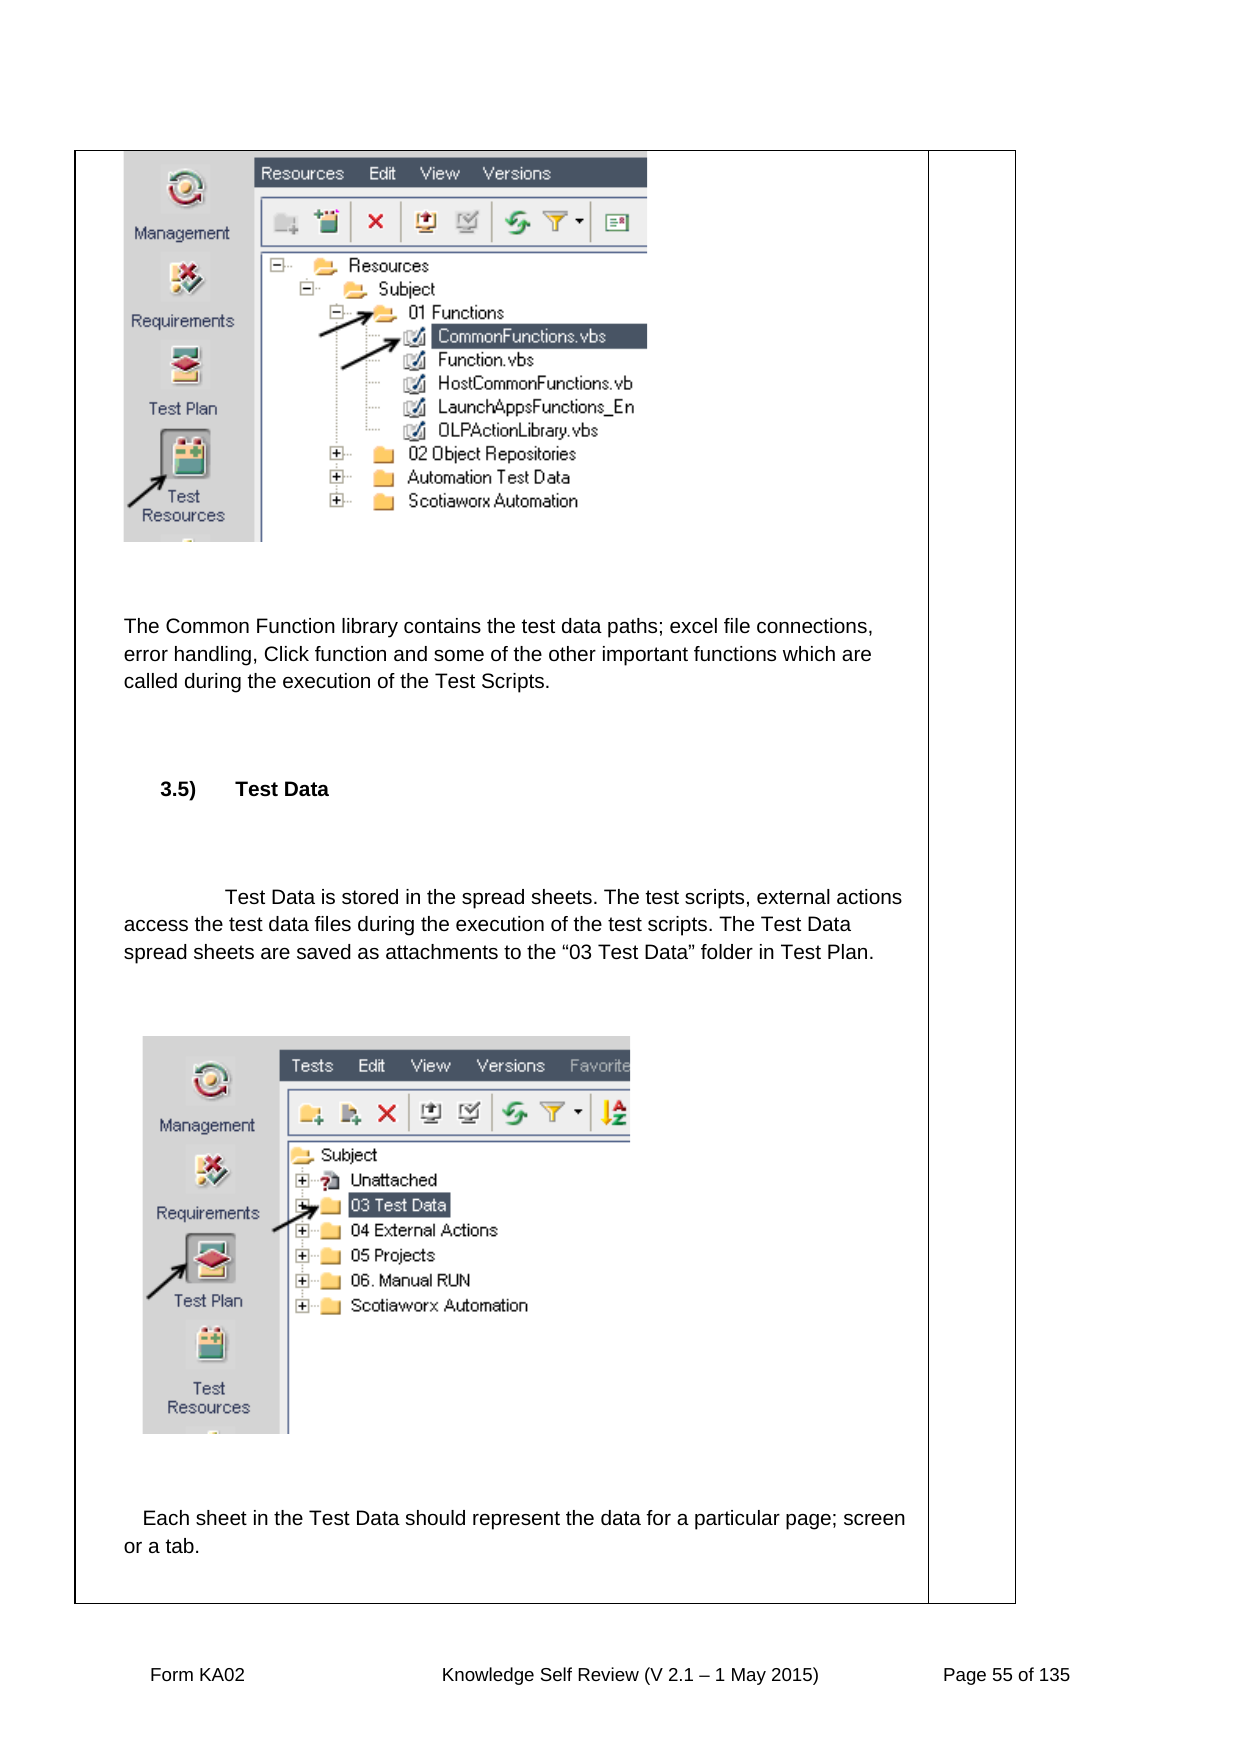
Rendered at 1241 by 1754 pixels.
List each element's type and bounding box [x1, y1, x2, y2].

table_cell [929, 151, 1015, 1603]
picture [142, 1036, 630, 1434]
table_cell [76, 151, 928, 1603]
picture [123, 151, 648, 542]
